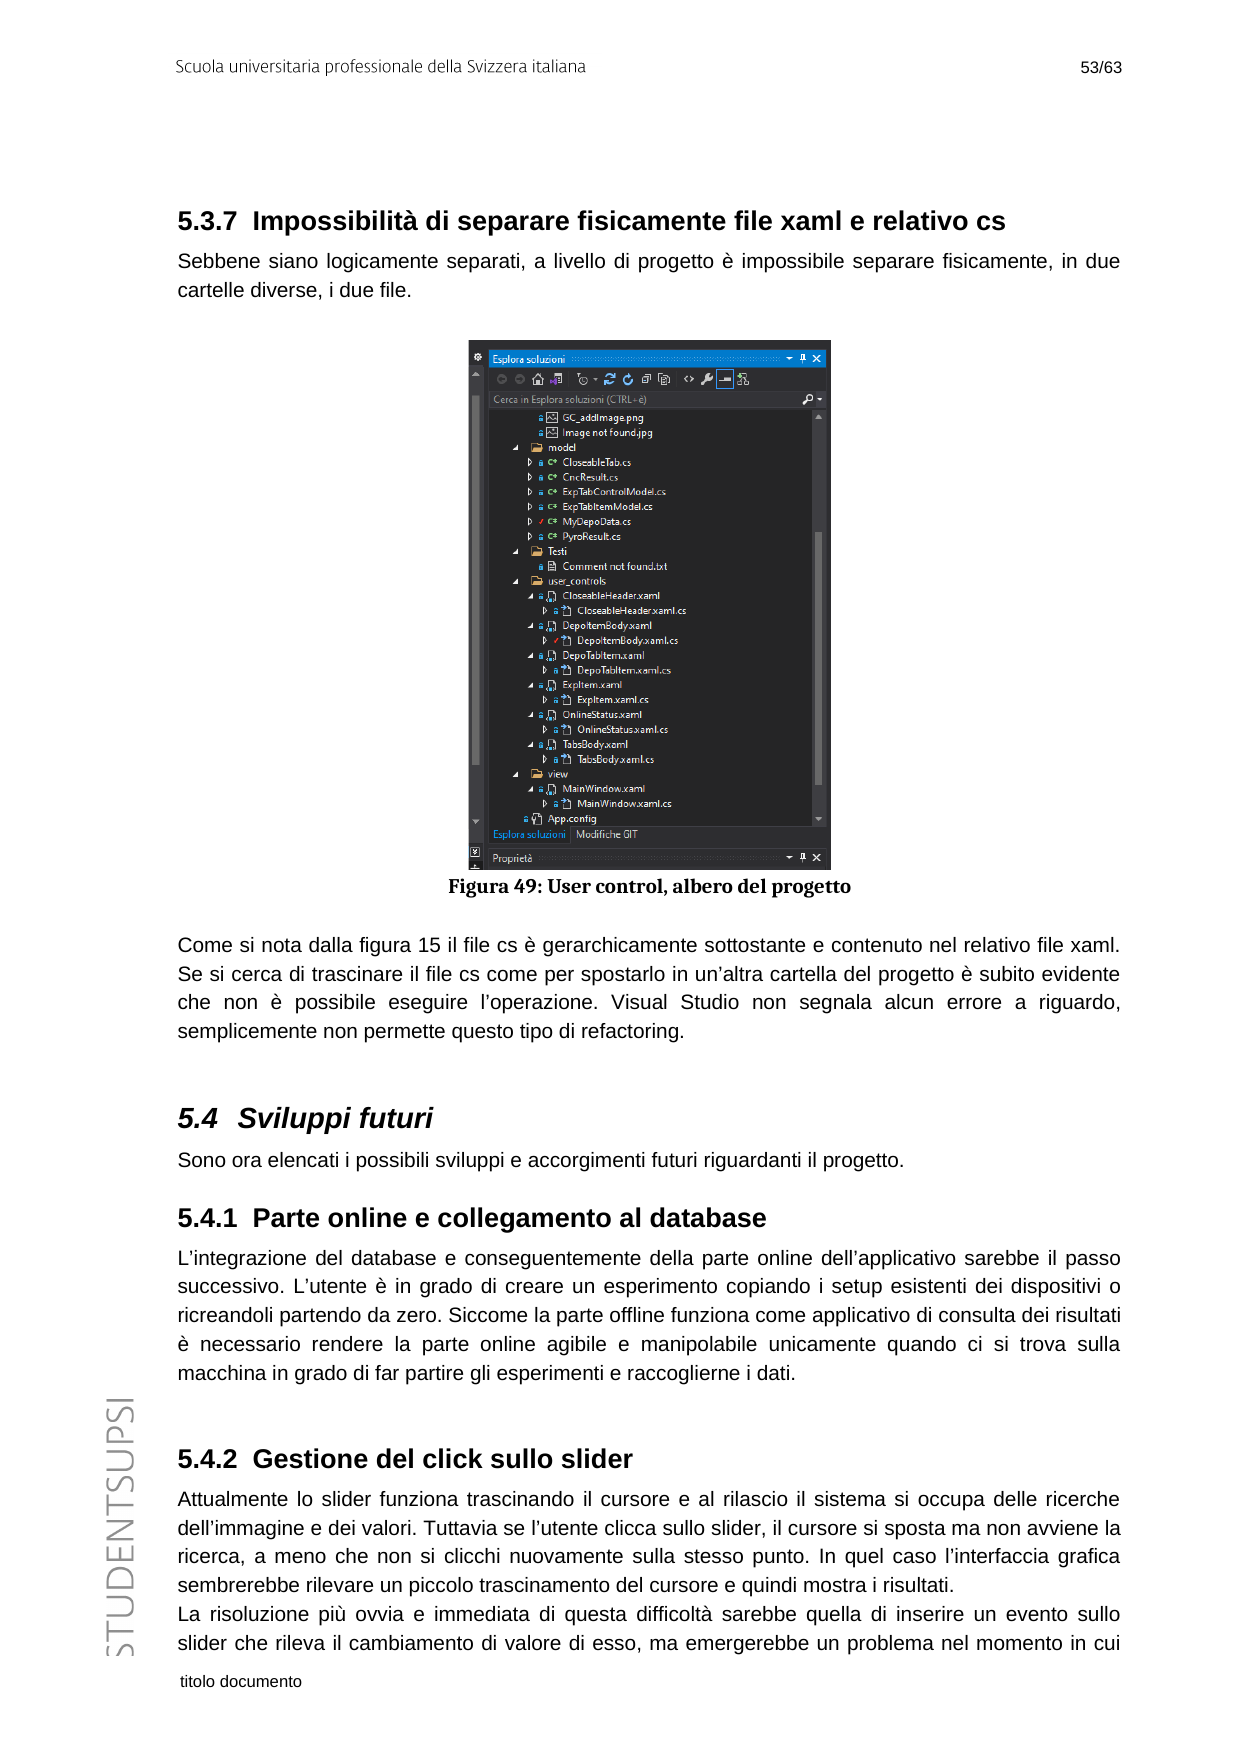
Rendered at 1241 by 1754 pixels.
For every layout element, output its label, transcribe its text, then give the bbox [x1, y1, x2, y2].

picture [468, 340, 831, 870]
text Sono ora elencati i possibili sviluppi e accorgimenti futuri riguardanti il progetto. [177, 1148, 1122, 1172]
text Attualmente lo slider funziona trascinando il cursore e al rilascio il sistema si occupa delle ricerche dell’immagine e dei valori. Tuttavia se l’utente clicca sullo slider, il cursore si sposta ma non avviene la ricerca, a meno che non si clicchi nuovamente sulla stesso punto. In quel caso l’interfaccia grafica sembrerebbe rilevare un piccolo trascinamento del cursore e quindi mostra i risultati. [177, 1487, 1122, 1597]
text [177, 1602, 1122, 1654]
text Come si nota dalla figura 15 il file cs è gerarchicamente sottostante e contenuto nel relativo file xaml. Se si cerca di trascinare il file cs come per spostarlo in un’altra cartella del progetto è subito evidente che non è possibile eseguire l’operazione. Visual Studio non segnala alcun errore a riguardo, semplicemente non permette questo tipo di refactoring. [177, 933, 1122, 1043]
subtitle Gestione del click sullo slider [177, 1443, 1122, 1474]
subtitle Impossibilità di separare fisicamente file xaml e relativo cs [177, 205, 1122, 236]
text Figura 49: User control, albero del progetto [177, 875, 1122, 899]
subtitle Sviluppi futuri [177, 1101, 1122, 1135]
picture [106, 1399, 134, 1657]
picture [168, 53, 602, 80]
subtitle Parte online e collegamento al database [177, 1202, 1122, 1233]
text Sebbene siano logicamente separati, a livello di progetto è impossibile separare fisicamente, in due cartelle diverse, i due file. [177, 249, 1122, 302]
text L’integrazione del database e conseguentemente della parte online dell’applicativo sarebbe il passo successivo. L’utente è in grado di creare un esperimento copiando i setup esistenti dei dispositivi o ricreandoli partendo da zero. Siccome la parte offline funziona come applicativo di consulta dei risultati è necessario rendere la parte online agibile e manipolabile unicamente quando ci si trova sulla macchina in grado di far partire gli esperimenti e raccoglierne i dati. [177, 1245, 1122, 1384]
